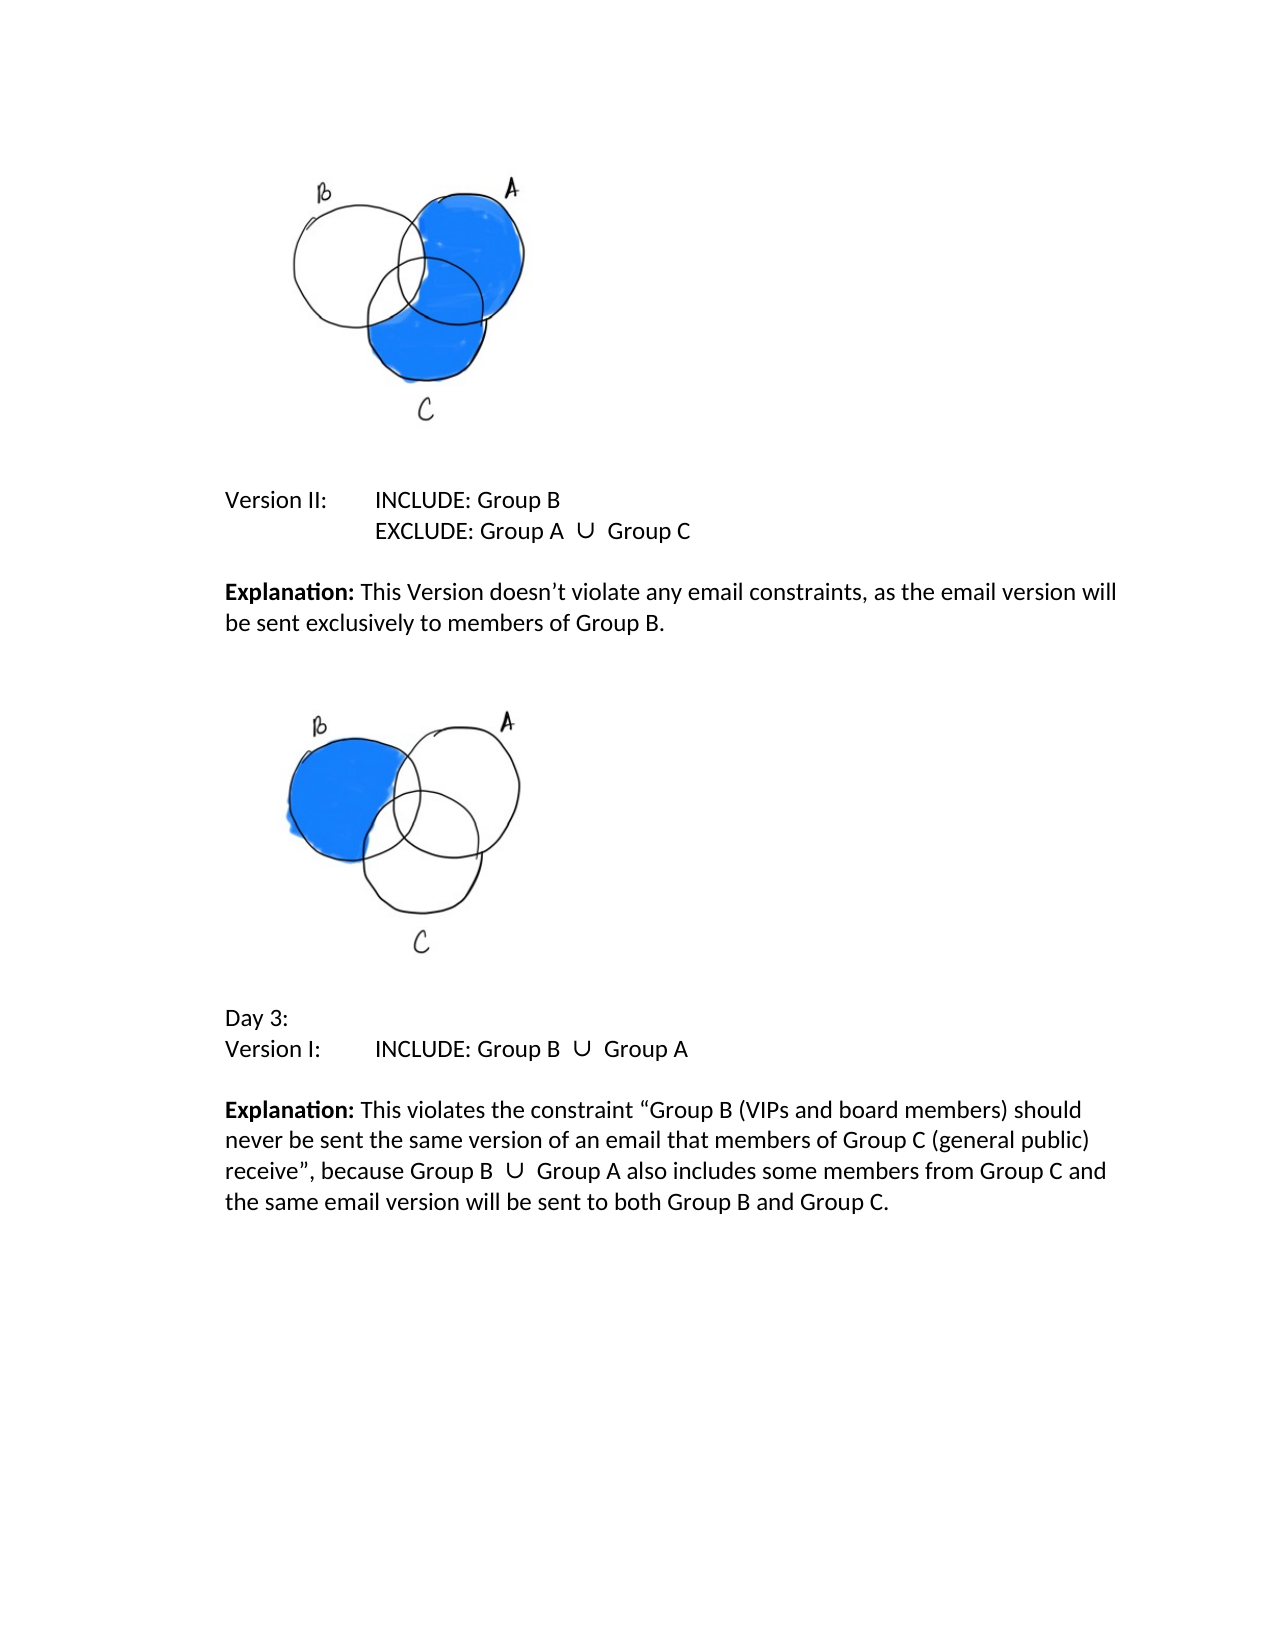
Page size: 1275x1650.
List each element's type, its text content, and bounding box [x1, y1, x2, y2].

picture [225, 150, 613, 455]
list EXCLUDE: Group A Group C [225, 515, 1125, 546]
list Version I: INCLUDE: Group B Group A [225, 1033, 1125, 1063]
list Version II: INCLUDE: Group B [225, 485, 1125, 515]
list Explanation: This violates the constraint “Group B (VIPs and board members) should never be sent the same version of an email that members of Group C (general public) receive”, because Group B Group A also includes some members from Group C and the same email version will be sent to both Group B and Group C. [225, 1094, 1125, 1216]
picture [225, 667, 613, 972]
list Day 3: [225, 1002, 1125, 1033]
list Explanation: This Version doesn’t violate any email constraints, as the email version will be sent exclusively to members of Group B. [225, 576, 1125, 637]
